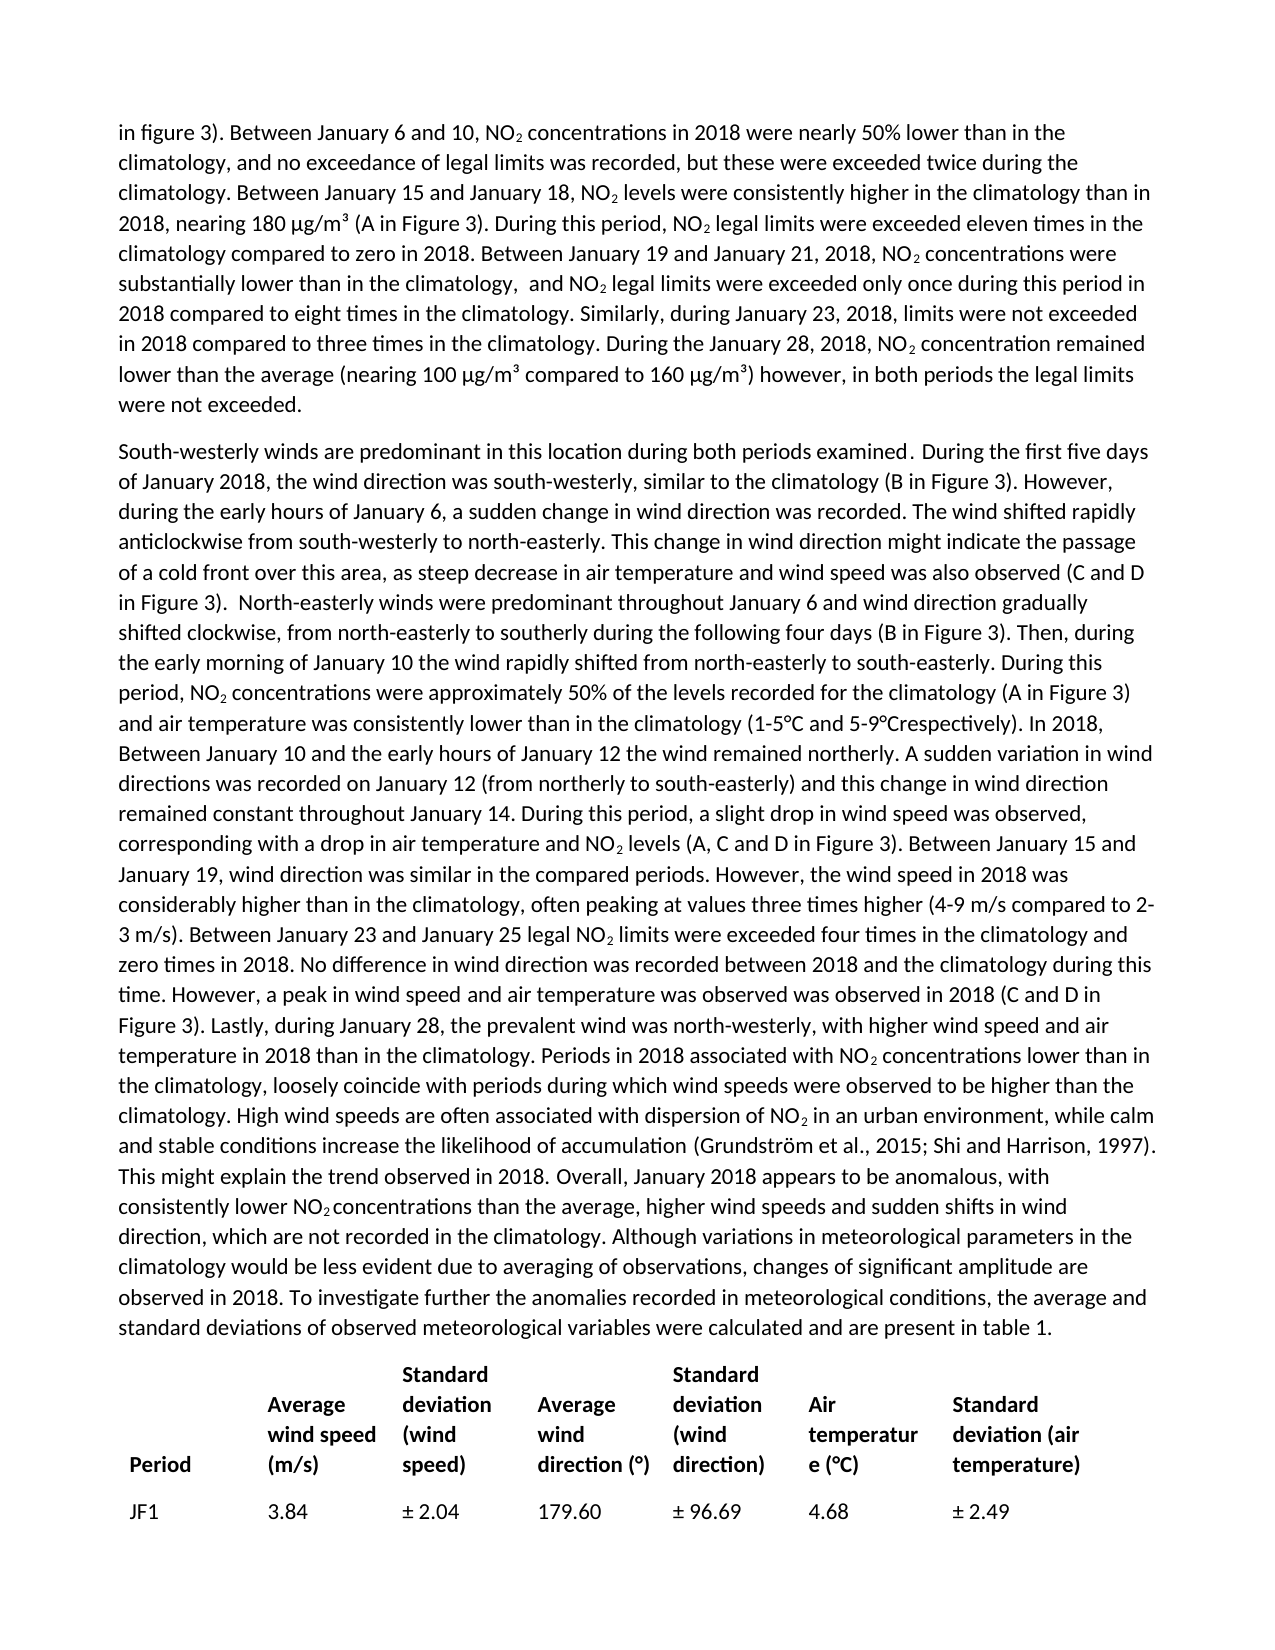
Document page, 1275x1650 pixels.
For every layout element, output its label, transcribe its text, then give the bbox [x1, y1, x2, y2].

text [118, 118, 1157, 418]
table_cell 3.84 [256, 1497, 391, 1525]
table_header Average wind speed (m/s) [256, 1360, 391, 1497]
table_header Period [118, 1360, 256, 1497]
table_cell ± 2.04 [391, 1497, 526, 1525]
table_cell 179.60 [526, 1497, 661, 1525]
table_cell 4.68 [797, 1497, 941, 1525]
text South-westerly winds are predominant in this location during both periods examined. During the first five days of January 2018, the wind direction was south-westerly, similar to the climatology (B in Figure 3). However, during the early hours of January 6, a sudden change in wind direction was recorded. The wind shifted rapidly anticlockwise from south-westerly to north-easterly. This change in wind direction might indicate the passage of a cold front over this area, as steep decrease in air temperature and wind speed was also observed (C and D in Figure 3). North-easterly winds were predominant throughout January 6 and wind direction gradually shifted clockwise, from north-easterly to southerly during the following four days (B in Figure 3). Then, during the early morning of January 10 the wind rapidly shifted from north-easterly to south-easterly. During this period, NO2 concentrations were approximately 50% of the levels recorded for the climatology (A in Figure 3) and air temperature was consistently lower than in the climatology (1-5°C and 5-9°Crespectively). In 2018, Between January 10 and the early hours of January 12 the wind remained northerly. A sudden variation in wind directions was recorded on January 12 (from northerly to south-easterly) and this change in wind direction remained constant throughout January 14. During this period, a slight drop in wind speed was observed, corresponding with a drop in air temperature and NO2 levels (A, C and D in Figure 3). Between January 15 and January 19, wind direction was similar in the compared periods. However, the wind speed in 2018 was considerably higher than in the climatology, often peaking at values three times higher (4-9 m/s compared to 2-3 m/s). Between January 23 and January 25 legal NO2 limits were exceeded four times in the climatology and zero times in 2018. No difference in wind direction was recorded between 2018 and the climatology during this time. However, a peak in wind speed and air temperature was observed was observed in 2018 (C and D in Figure 3). Lastly, during January 28, the prevalent wind was north-westerly, with higher wind speed and air temperature in 2018 than in the climatology. Periods in 2018 associated with NO2 concentrations lower than in the climatology, loosely coincide with periods during which wind speeds were observed to be higher than the climatology. High wind speeds are often associated with dispersion of NO2 in an urban environment, while calm and stable conditions increase the likelihood of accumulation (Grundström et al., 2015; Shi and Harrison, 1997). This might explain the trend observed in 2018. Overall, January 2018 appears to be anomalous, with consistently lower NO2 concentrations than the average, higher wind speeds and sudden shifts in wind direction, which are not recorded in the climatology. Although variations in meteorological parameters in the climatology would be less evident due to averaging of observations, changes of significant amplitude are observed in 2018. To investigate further the anomalies recorded in meteorological conditions, the average and standard deviations of observed meteorological variables were calculated and are present in table 1. [118, 437, 1157, 1341]
table_cell ± 2.49 [941, 1497, 1092, 1525]
table_header Average wind direction (°) [526, 1360, 661, 1497]
table_cell ± 96.69 [661, 1497, 797, 1525]
table_header Standard deviation (wind speed) [391, 1360, 526, 1497]
table_cell JF1 [118, 1497, 256, 1525]
table_header Air temperature (°C) [797, 1360, 941, 1497]
table_header Standard deviation (air temperature) [941, 1360, 1092, 1497]
table_header Standard deviation (wind direction) [661, 1360, 797, 1497]
